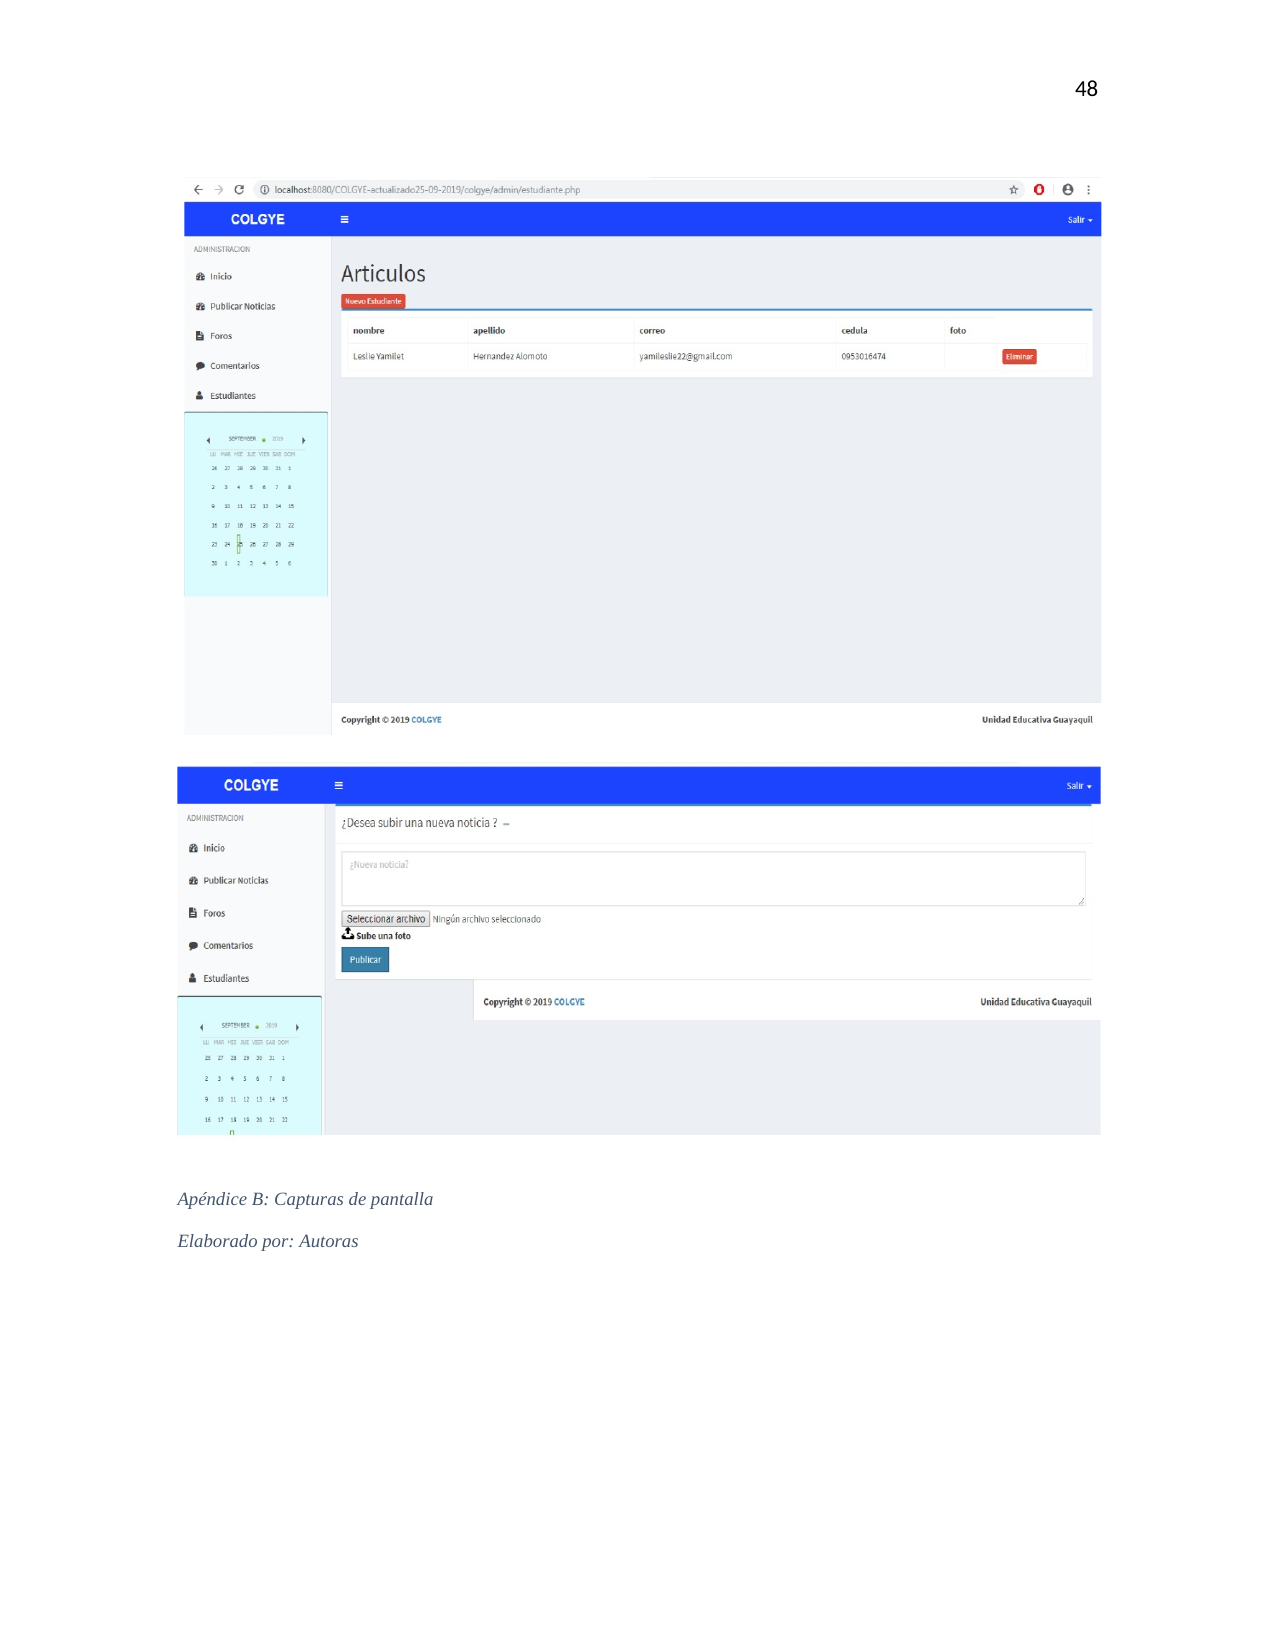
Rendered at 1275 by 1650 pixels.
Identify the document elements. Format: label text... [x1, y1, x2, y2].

text Apéndice B: Capturas de pantalla [177, 1188, 1098, 1209]
picture [184, 177, 1102, 735]
picture [177, 762, 1101, 1160]
text Elaborado por: Autoras [177, 1230, 1098, 1252]
